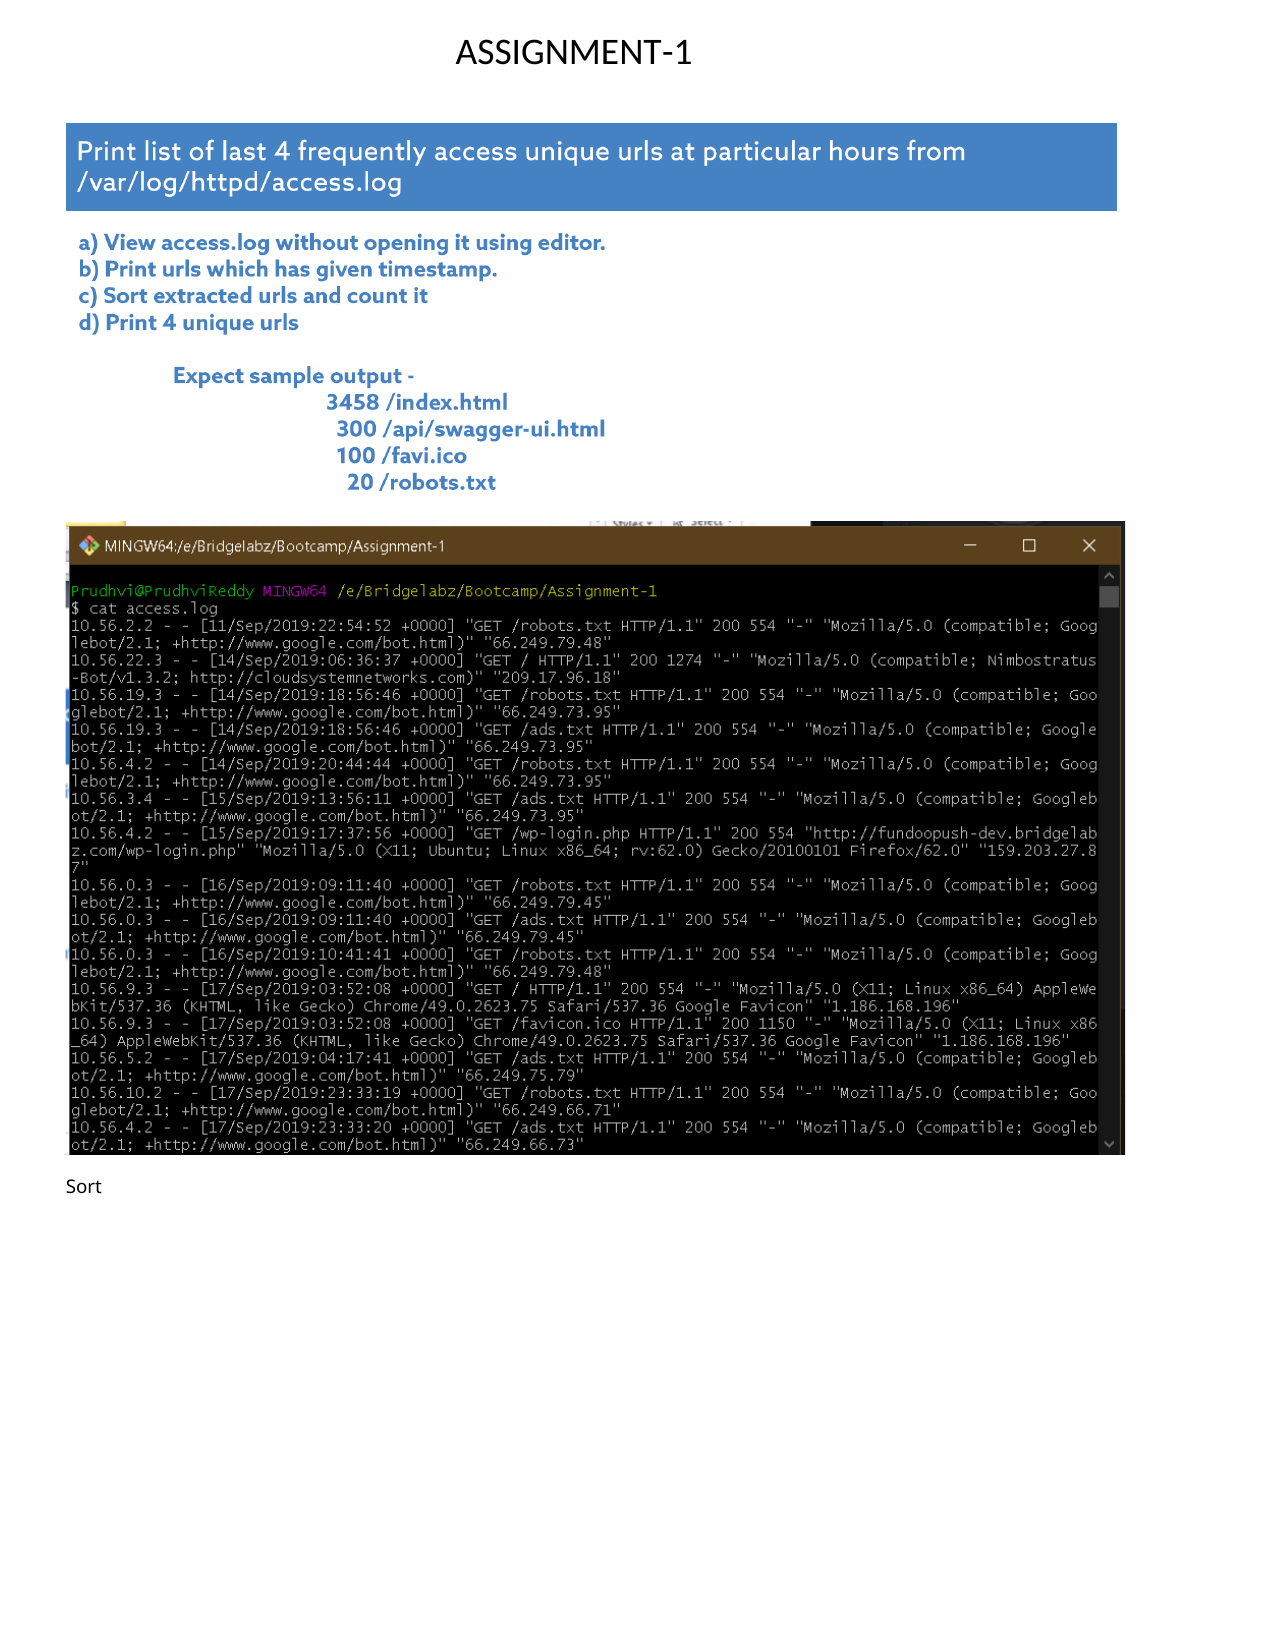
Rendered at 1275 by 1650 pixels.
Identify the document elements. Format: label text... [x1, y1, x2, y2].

picture [65, 521, 1125, 1155]
text Sort [66, 1174, 1125, 1199]
